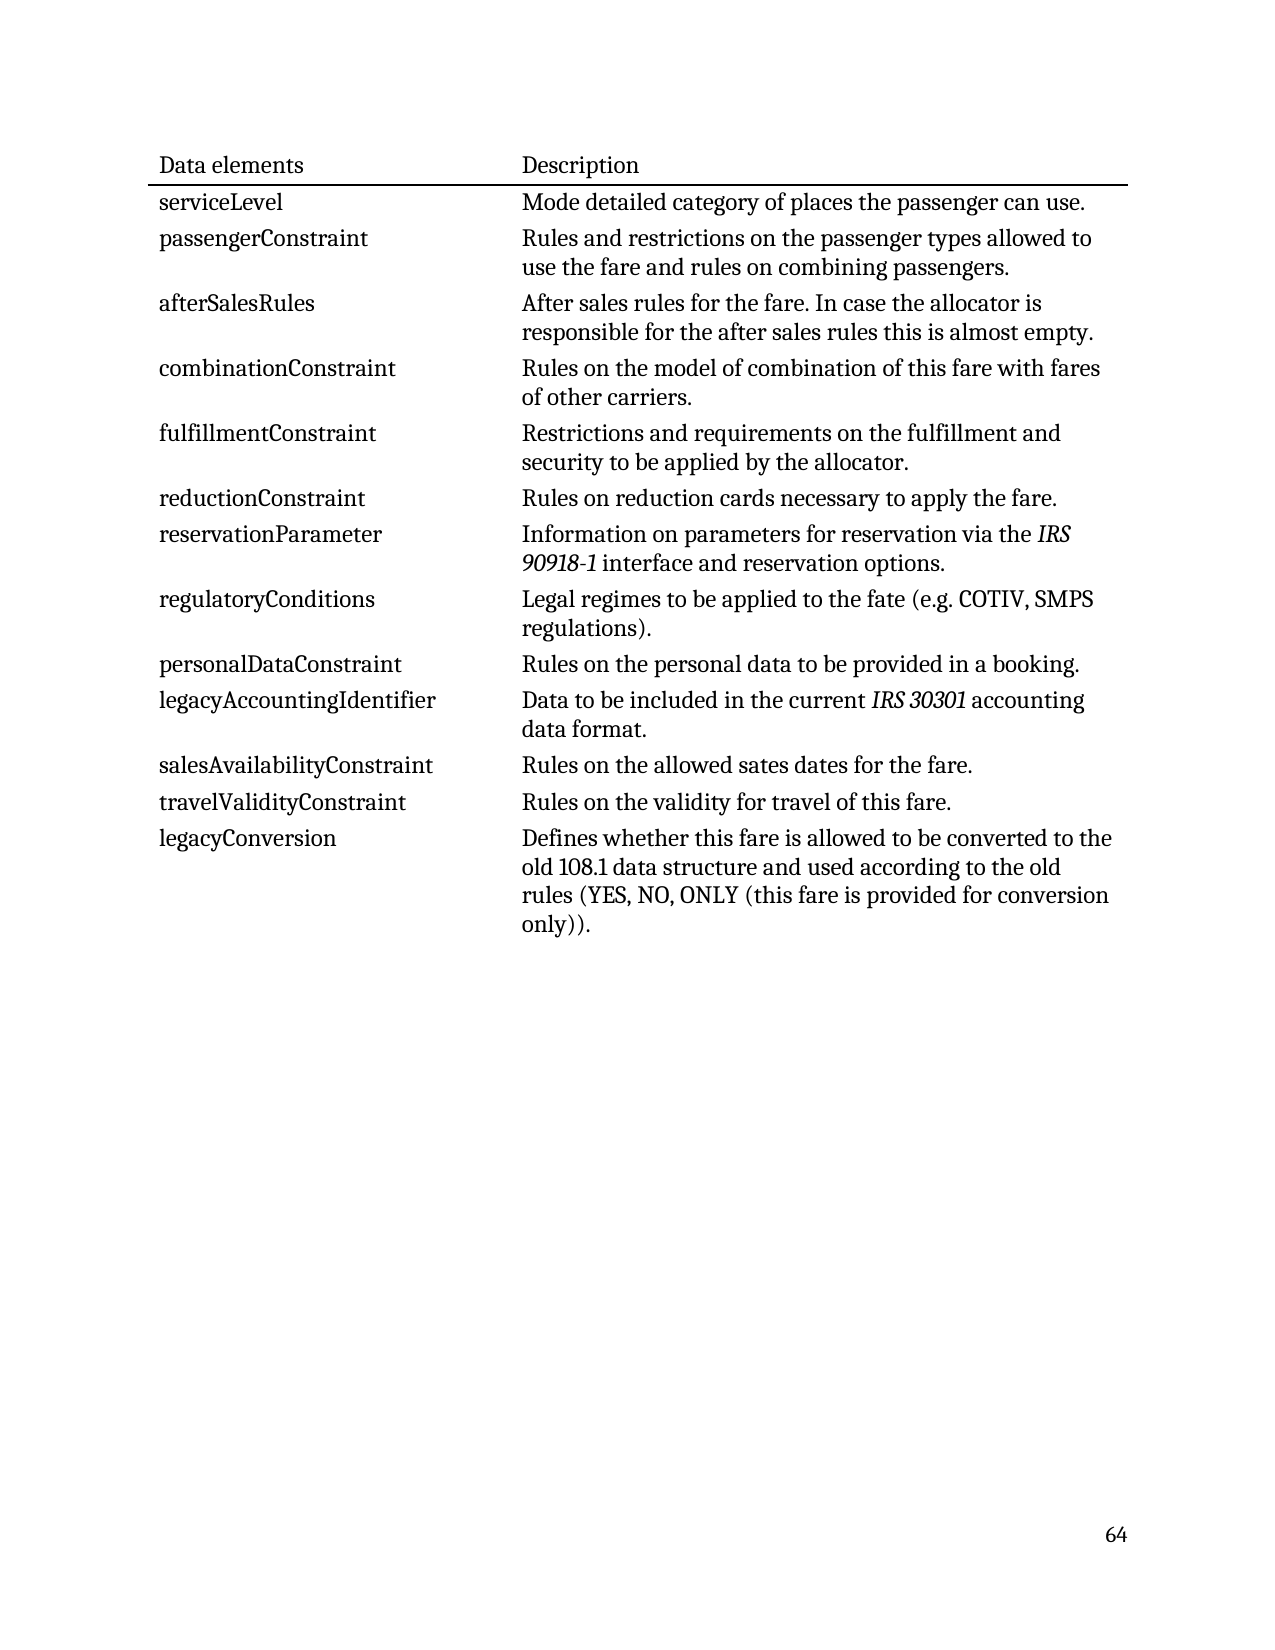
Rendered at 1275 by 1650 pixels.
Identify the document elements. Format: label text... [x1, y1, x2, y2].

table_cell Defines whether this fare is allowed to be converted to the old 108.1 data structure and used according to the old rules (YES, NO, ONLY (this fare is provided for conversion only)). [510, 820, 1127, 943]
table_cell Rules on reduction cards necessary to apply the fare. [510, 480, 1127, 516]
table_cell Mode detailed category of places the passenger can use. [510, 186, 1127, 220]
table_cell passengerConstraint [148, 220, 510, 285]
table_header Data elements [148, 148, 510, 184]
table_cell Legal regimes to be applied to the fate (e.g. COTIV, SMPS regulations). [510, 581, 1127, 646]
table_cell Information on parameters for reservation via the IRS 90918-1 interface and reservation options. [510, 516, 1127, 581]
table_cell After sales rules for the fare. In case the allocator is responsible for the after sales rules this is almost empty. [510, 285, 1127, 350]
table_cell Rules and restrictions on the passenger types allowed to use the fare and rules on combining passengers. [510, 220, 1127, 285]
table_cell travelValidityConstraint [148, 784, 510, 820]
table_cell Rules on the allowed sates dates for the fare. [510, 748, 1127, 784]
table_cell Rules on the validity for travel of this fare. [510, 784, 1127, 820]
table_cell fulfillmentConstraint [148, 415, 510, 480]
table_cell Data to be included in the current IRS 30301 accounting data format. [510, 683, 1127, 748]
table_cell serviceLevel [148, 186, 510, 220]
table_cell regulatoryConditions [148, 581, 510, 646]
table_cell Rules on the personal data to be provided in a booking. [510, 646, 1127, 683]
table_cell legacyAccountingIdentifier [148, 683, 510, 748]
table_cell reservationParameter [148, 516, 510, 581]
table_cell combinationConstraint [148, 350, 510, 415]
table_cell reductionConstraint [148, 480, 510, 516]
table_cell Restrictions and requirements on the fulfillment and security to be applied by the allocator. [510, 415, 1127, 480]
table_cell Rules on the model of combination of this fare with fares of other carriers. [510, 350, 1127, 415]
table_cell salesAvailabilityConstraint [148, 748, 510, 784]
table_header Description [510, 148, 1127, 184]
table_cell legacyConversion [148, 820, 510, 943]
table_cell afterSalesRules [148, 285, 510, 350]
table_cell personalDataConstraint [148, 646, 510, 683]
